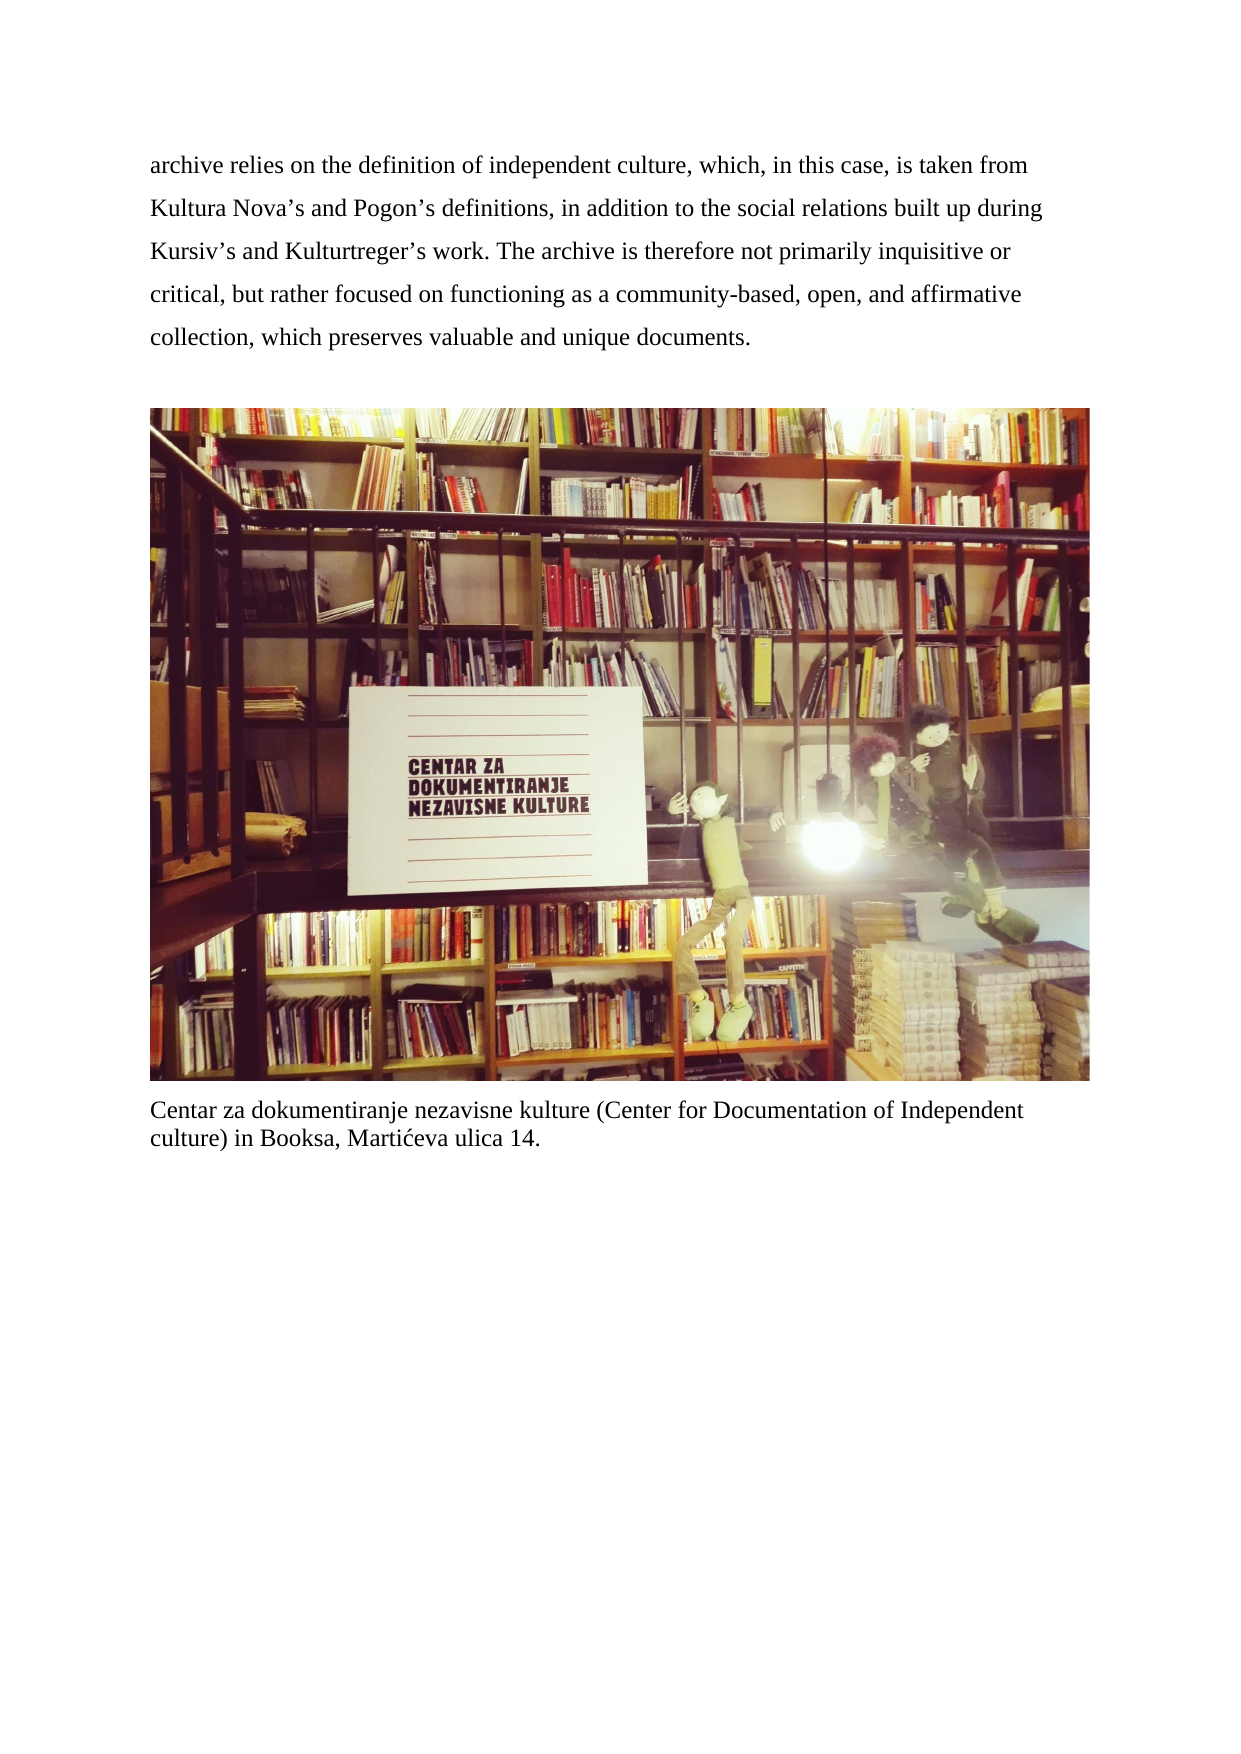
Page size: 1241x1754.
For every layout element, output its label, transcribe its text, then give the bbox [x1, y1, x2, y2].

text Centar za dokumentiranje nezavisne kulture (Center for Documentation of Independent culture) in Booksa, Martićeva ulica 14. [150, 1095, 1090, 1152]
picture [150, 408, 1090, 1081]
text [150, 150, 1090, 351]
